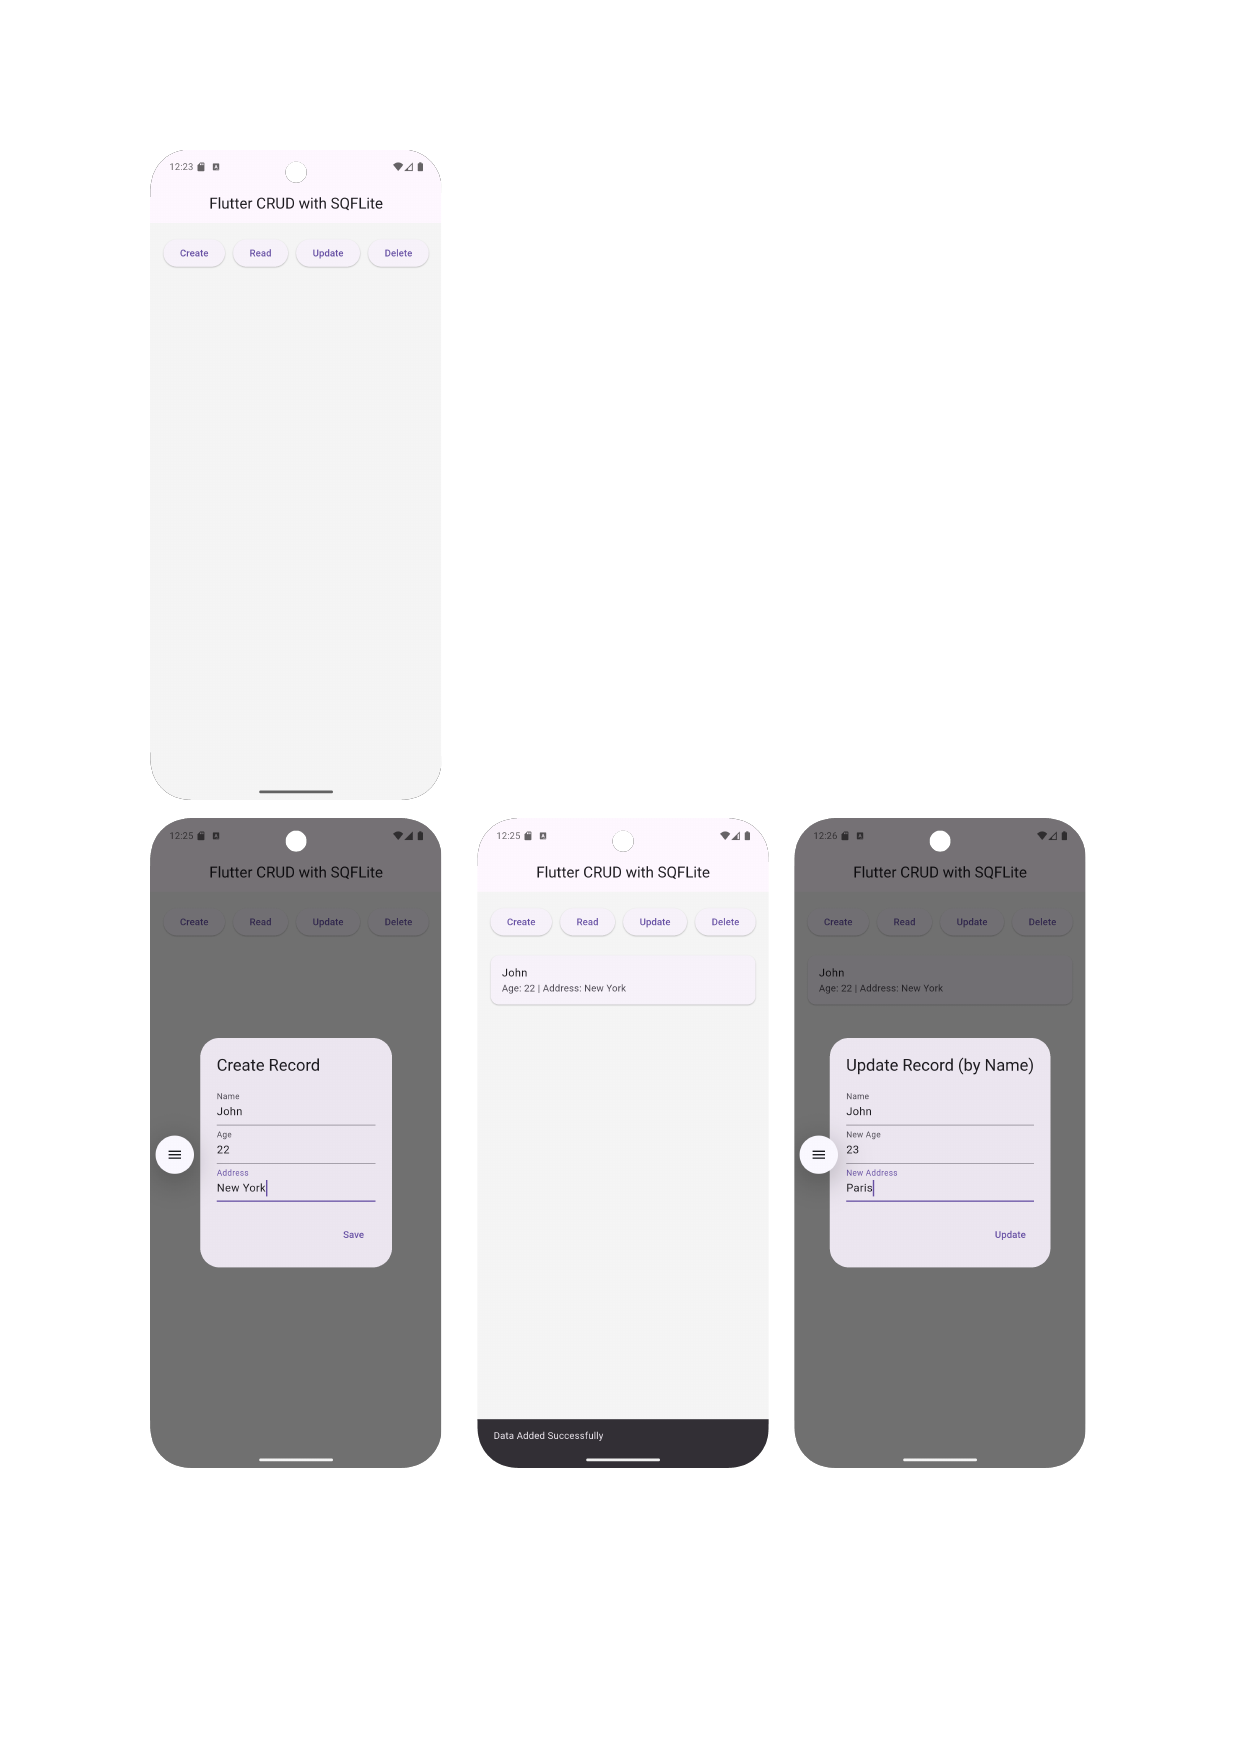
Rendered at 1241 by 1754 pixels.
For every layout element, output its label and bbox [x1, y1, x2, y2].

picture [150, 150, 442, 800]
picture [477, 818, 769, 1468]
picture [150, 818, 442, 1468]
picture [794, 818, 1086, 1468]
